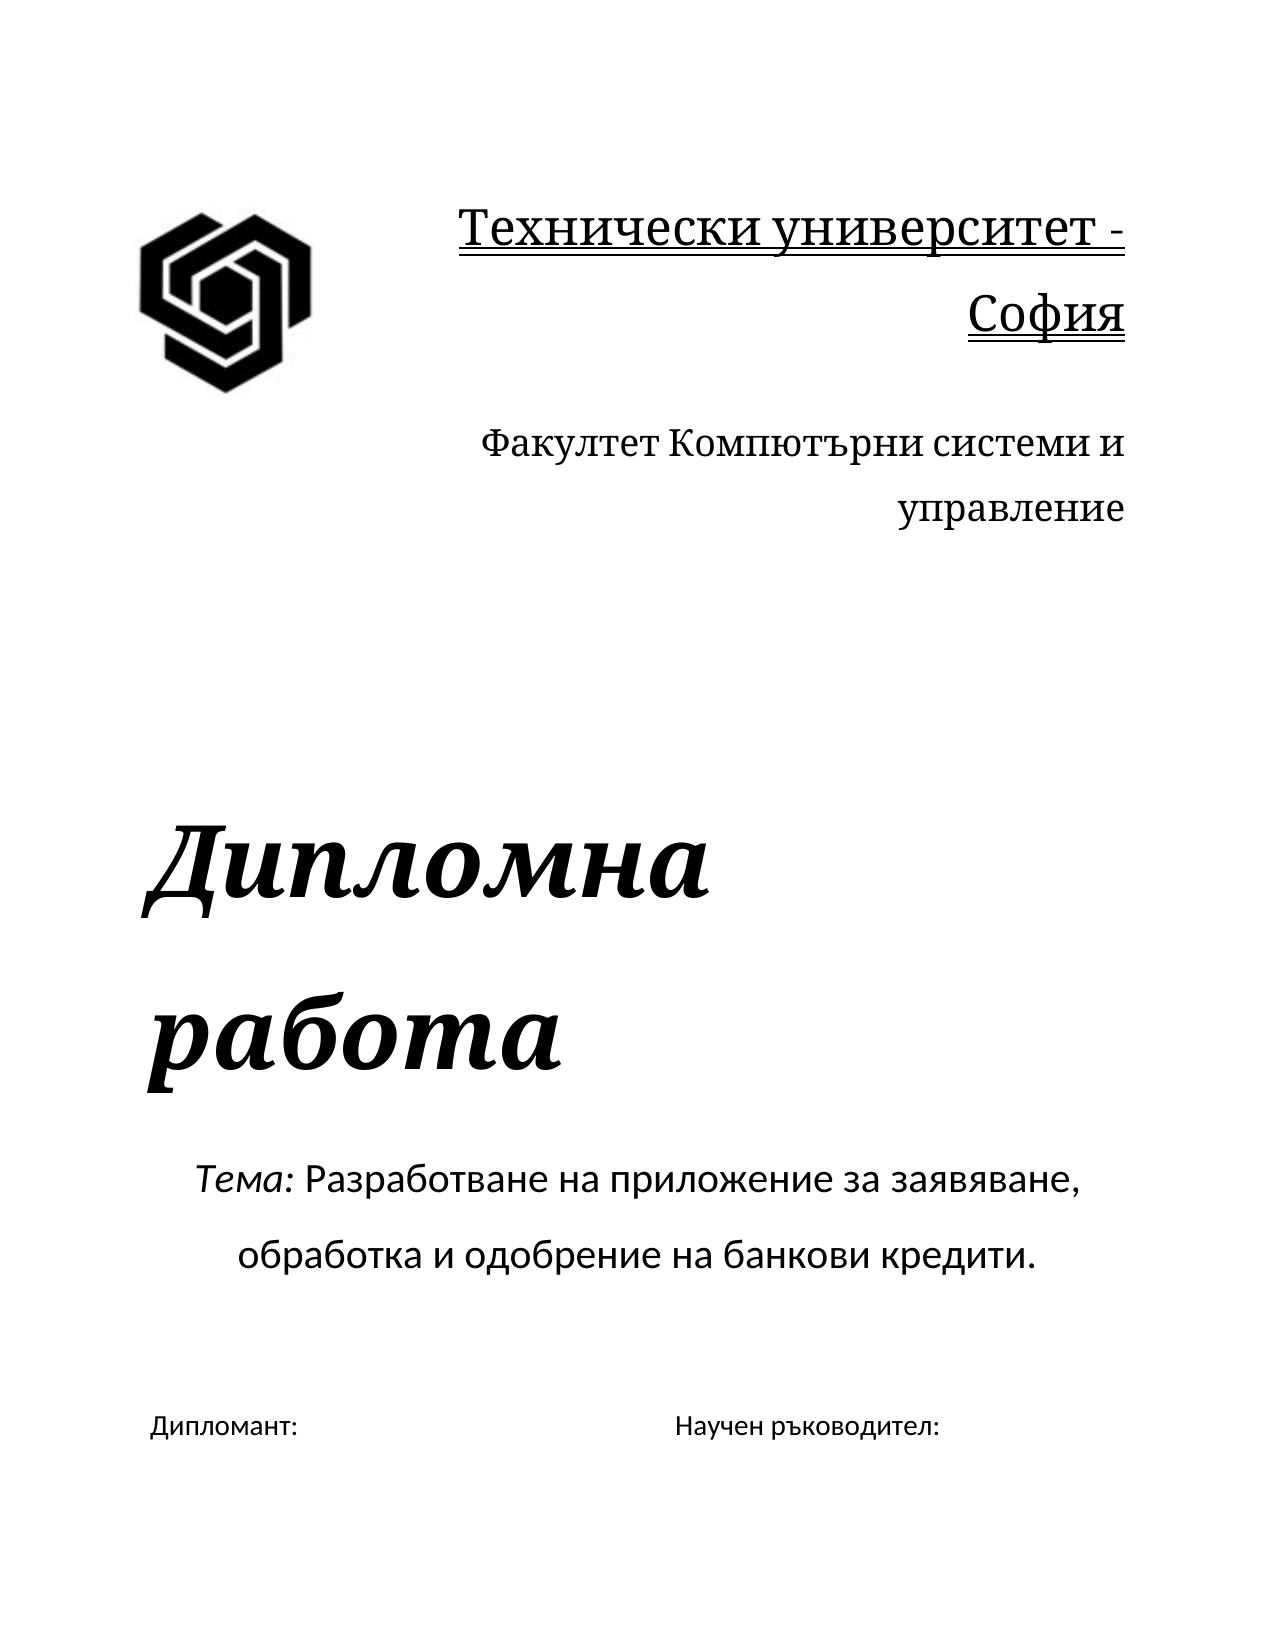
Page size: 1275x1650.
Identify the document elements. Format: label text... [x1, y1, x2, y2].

subtitle Факултет Компютърни системи и управление [150, 422, 1125, 530]
picture [132, 206, 314, 397]
text Тема: Разработване на приложение за заявяване, обработка и одобрение на банкови кредити. [150, 1152, 1125, 1279]
subtitle Дипломна работа [150, 807, 1125, 1094]
subtitle Технически университет - София [150, 200, 1125, 344]
text Дипломант: Научен ръководител: [150, 1407, 1125, 1443]
